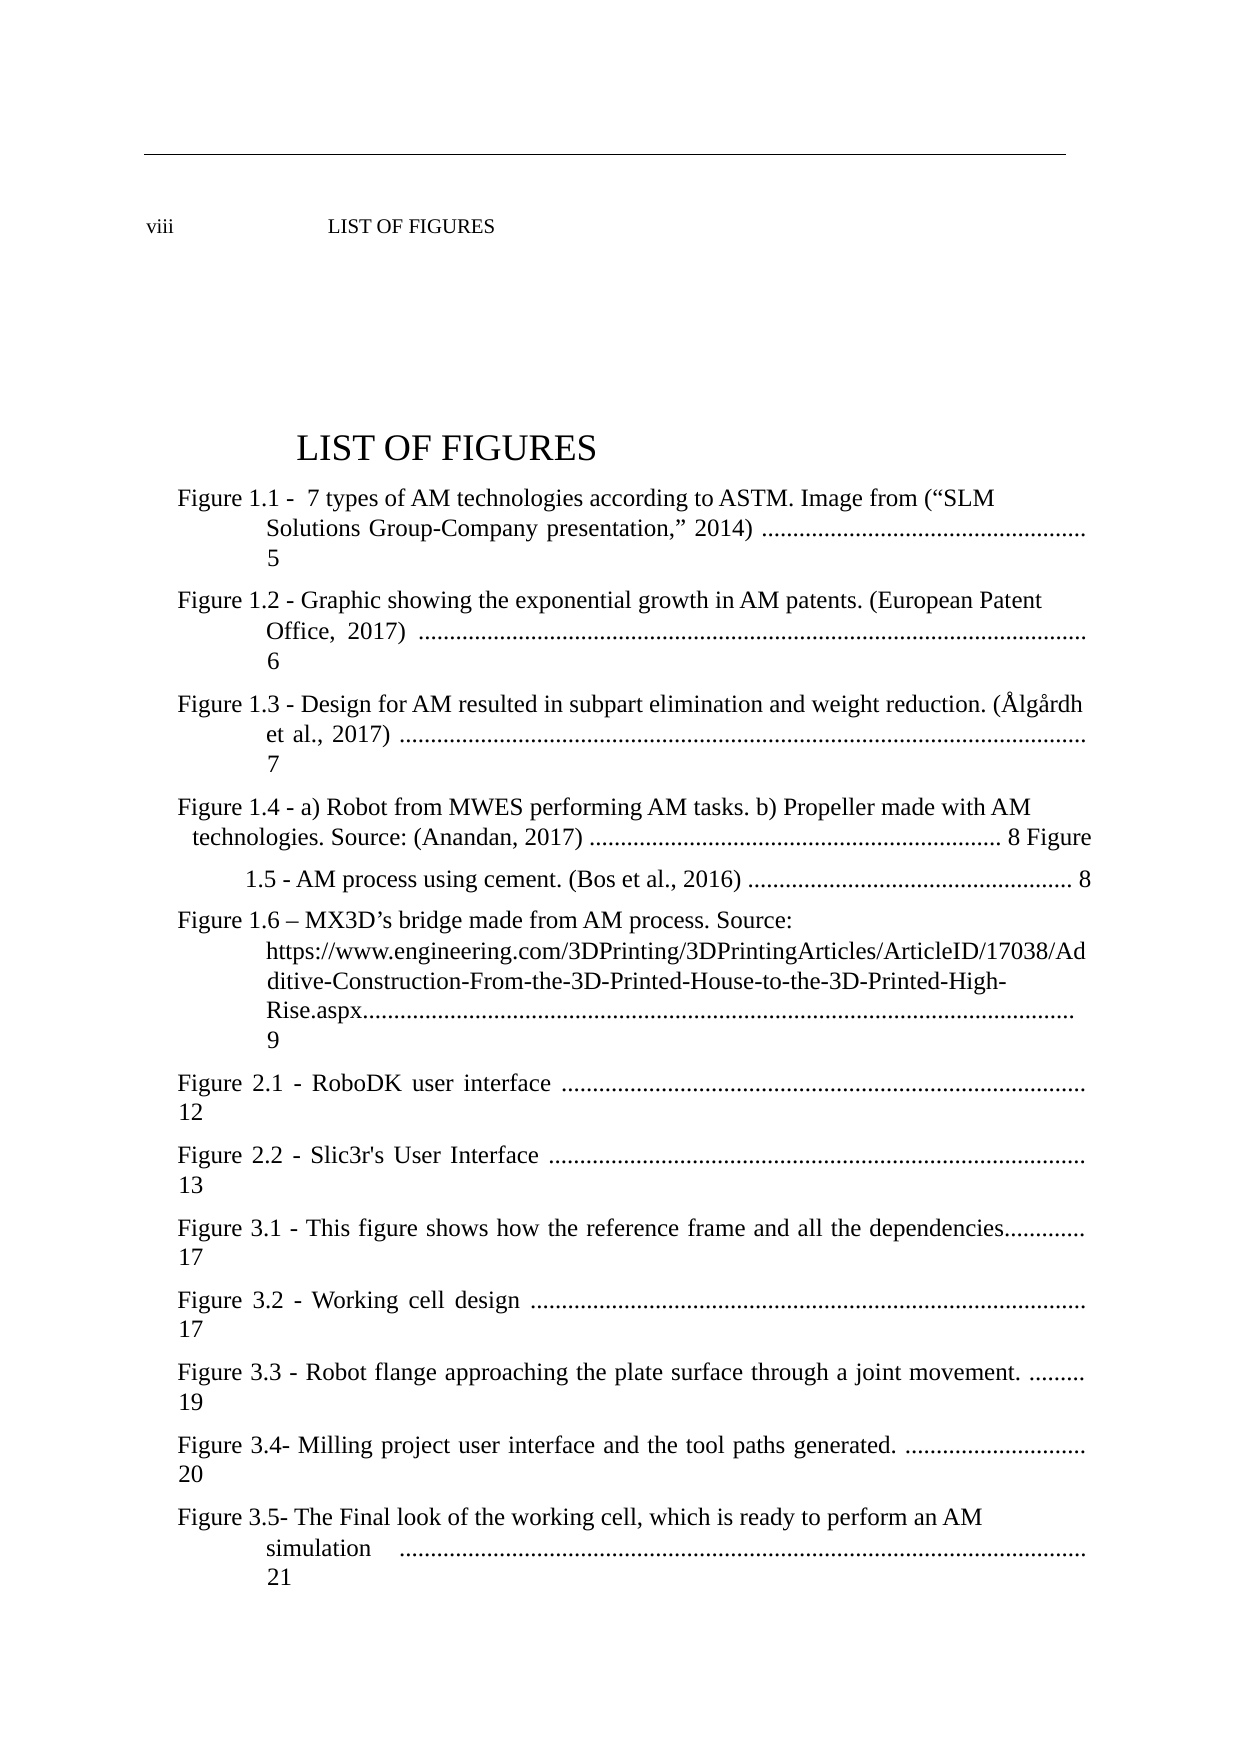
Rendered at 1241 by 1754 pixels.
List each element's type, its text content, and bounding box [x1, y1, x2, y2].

text technologies. Source: (Anandan, 2017) .................................................................. 8 Figure 1.5 - AM process using cement. (Bos et al., 2016) .................................................... 8 [177, 822, 1091, 893]
text Figure 3.5- The Final look of the working cell, which is ready to perform an AM [177, 1502, 1087, 1531]
text Figure 1.2 - Graphic showing the exponential growth in AM patents. (European Patent [177, 586, 1087, 614]
text Office, 2017) ........................................................................................................... 6 [266, 616, 1087, 674]
text https://www.engineering.com/3DPrinting/3DPrintingArticles/ArticleID/17038/Ad ditive-Construction-From-the-3D-Printed-House-to-the-3D-Printed-High- [266, 936, 1087, 994]
text Figure 1.3 - Design for AM resulted in subpart elimination and weight reduction. (Ålgårdh [177, 689, 1087, 717]
text Figure 1.4 - a) Robot from MWES performing AM tasks. b) Propeller made with AM [177, 792, 1087, 820]
text Figure 1.1 - 7 types of AM technologies according to ASTM. Image from (“SLM [177, 483, 1087, 511]
text Solutions Group-Company presentation,” 2014) .................................................... 5 [266, 513, 1087, 572]
text viii LIST OF FIGURES [146, 214, 1092, 238]
text Rise.aspx.................................................................................................................. 9 [266, 995, 1087, 1054]
text et al., 2017) .............................................................................................................. 7 [266, 719, 1087, 778]
text Figure 3.2 - Working cell design ......................................................................................... 17 [177, 1285, 1087, 1343]
text Figure 3.4- Milling project user interface and the tool paths generated. ............................. 20 [177, 1430, 1087, 1488]
text Figure 1.6 – MX3D’s bridge made from AM process. Source: [177, 906, 1087, 934]
text simulation .............................................................................................................. 21 [266, 1533, 1087, 1591]
text Figure 2.2 - Slic3r's User Interface ...................................................................................... 13 [177, 1140, 1087, 1198]
subtitle LIST OF FIGURES [296, 425, 1025, 468]
text Figure 2.1 - RoboDK user interface .................................................................................... 12 [177, 1068, 1087, 1126]
text Figure 3.1 - This figure shows how the reference frame and all the dependencies............. 17 [177, 1213, 1087, 1271]
text Figure 3.3 - Robot flange approaching the plate surface through a joint movement. ......... 19 [177, 1357, 1087, 1416]
